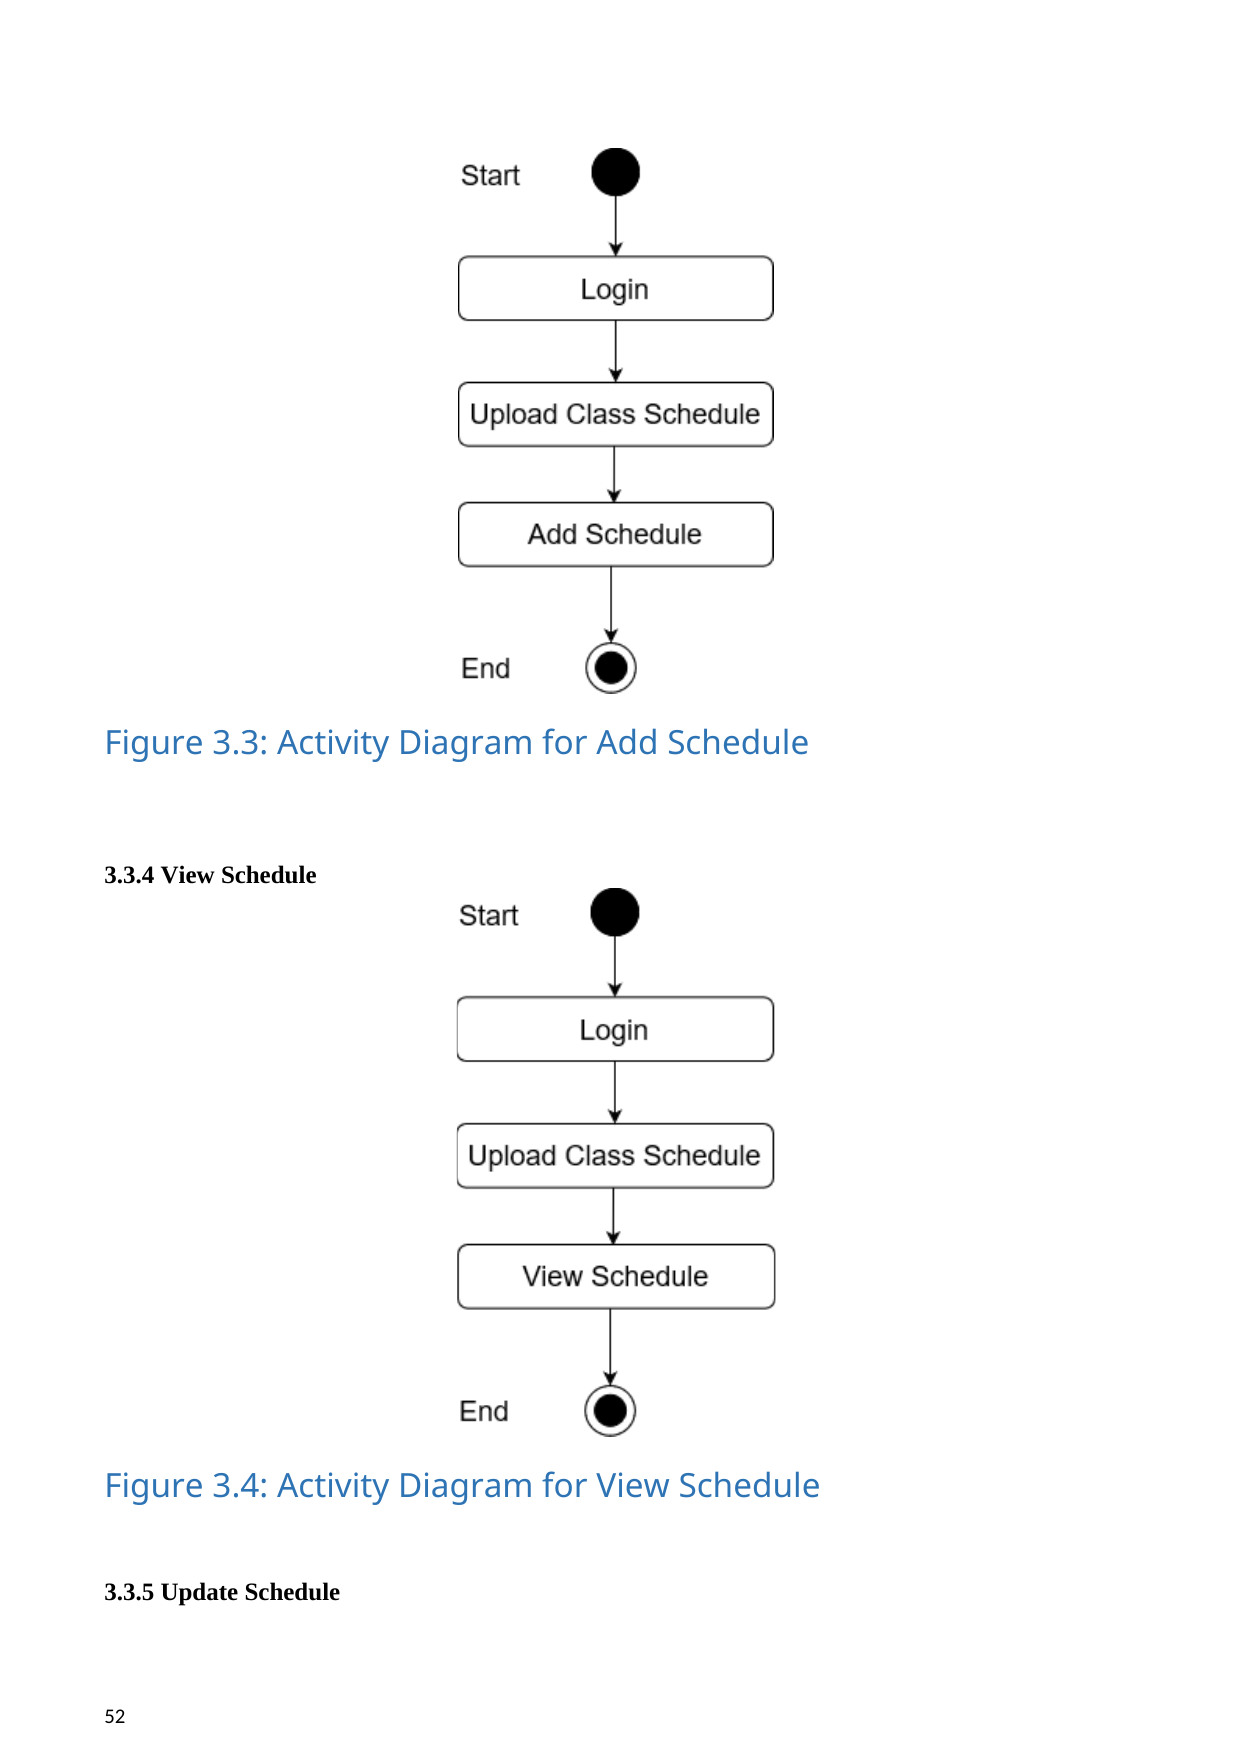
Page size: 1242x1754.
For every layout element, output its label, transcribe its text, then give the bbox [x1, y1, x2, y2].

subtitle Figure 3.4: Activity Diagram for View Schedule [104, 1462, 1128, 1507]
text 3.3.5 Update Schedule [104, 1577, 1128, 1606]
subtitle Figure 3.3: Activity Diagram for Add Schedule [104, 719, 1128, 764]
picture [456, 888, 776, 1437]
text 3.3.4 View Schedule [104, 860, 1128, 889]
picture [458, 148, 774, 694]
